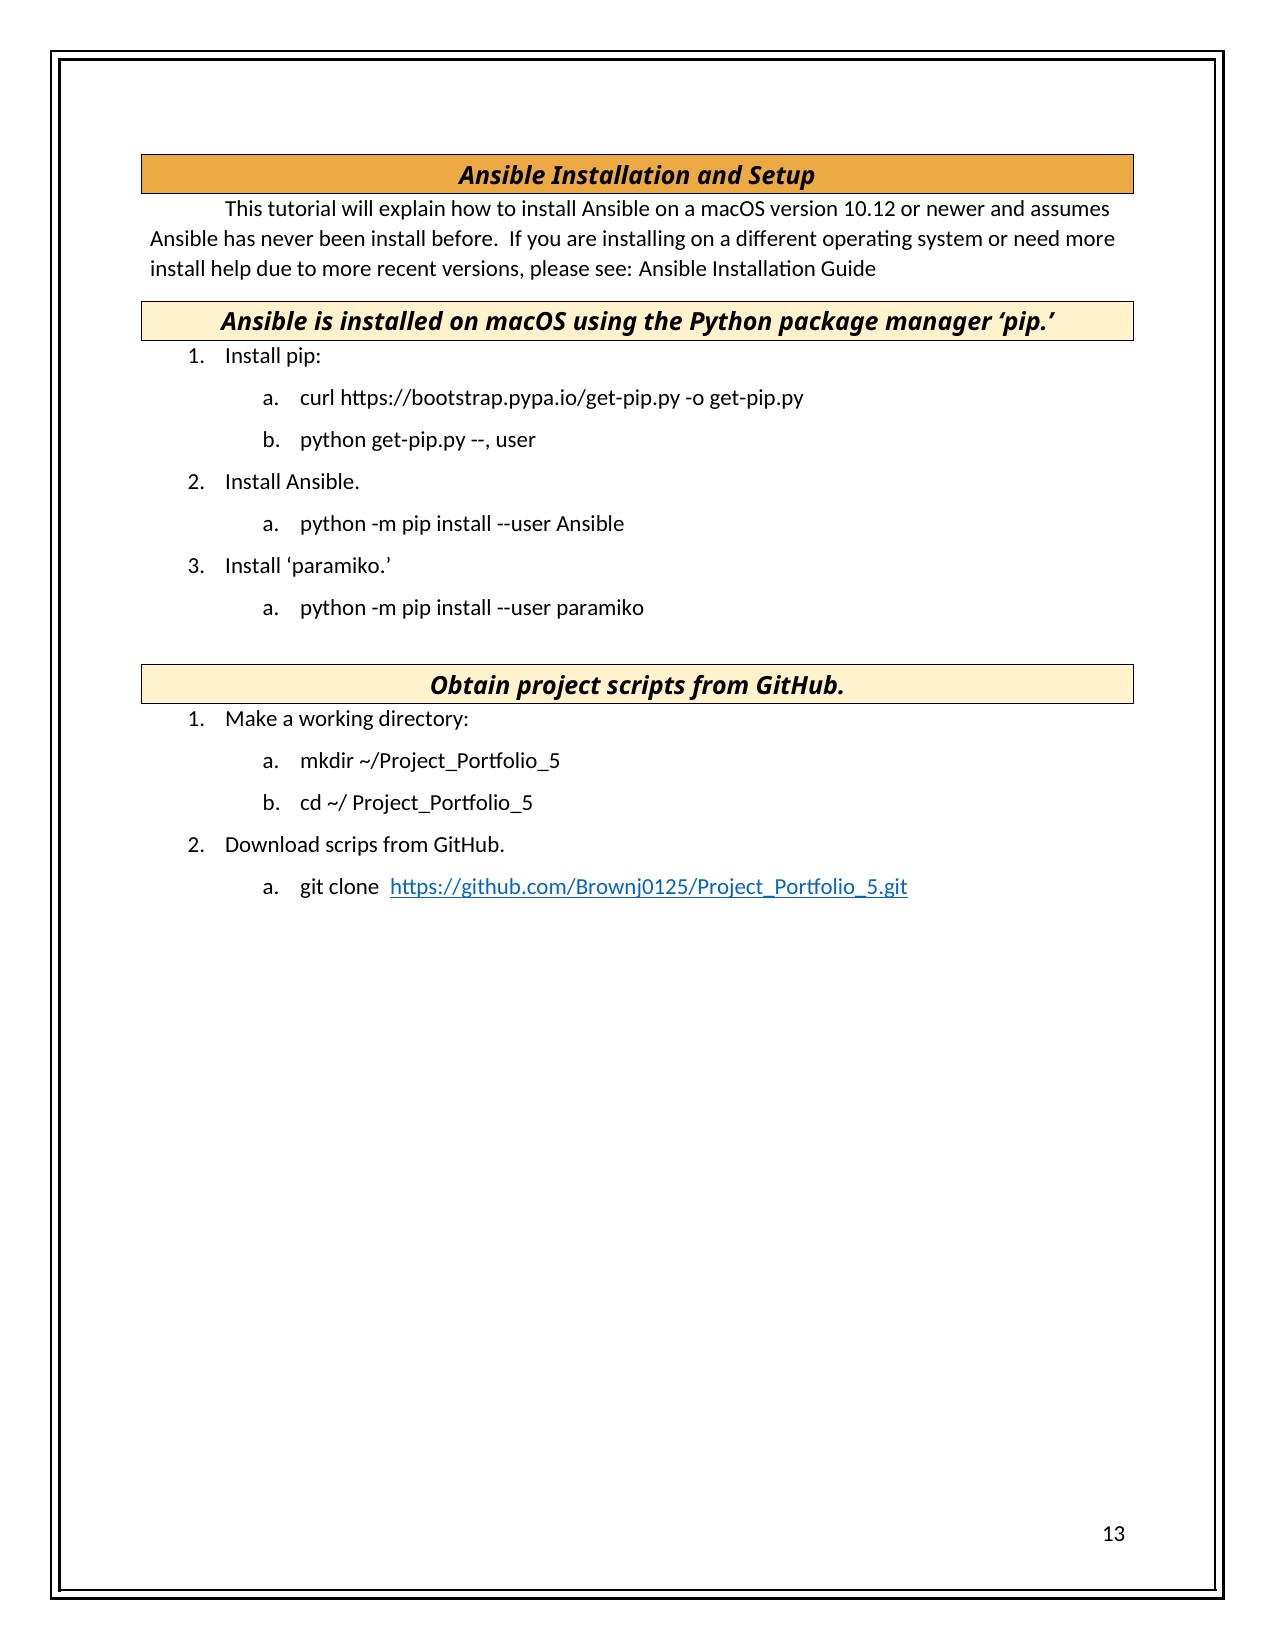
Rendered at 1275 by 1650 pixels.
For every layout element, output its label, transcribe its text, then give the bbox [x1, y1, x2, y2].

list python get-pip.py --, user [262, 425, 1125, 453]
subtitle Ansible Installation and Setup [142, 155, 1133, 193]
text This tutorial will explain how to install Ansible on a macOS version 10.12 or newer and assumes Ansible has never been install before. If you are installing on a different operating system or need more install help due to more recent versions, please see: Ansible Installation Guide [150, 194, 1125, 282]
list Make a working directory: [187, 704, 1125, 732]
list Download scrips from GitHub. [187, 830, 1125, 858]
subtitle Ansible is installed on macOS using the Python package manager ‘pip.’ [142, 302, 1133, 340]
list Install ‘paramiko.’ [187, 551, 1125, 579]
list Install pip: [187, 341, 1125, 369]
subtitle Obtain project scripts from GitHub. [142, 665, 1133, 703]
list mkdir ~/Project_Portfolio_5 [262, 746, 1125, 774]
list python -m pip install --user paramiko [262, 593, 1125, 621]
list git clone https://github.com/Brownj0125/Project_Portfolio_5.git [262, 872, 1125, 900]
list Install Ansible. [187, 467, 1125, 495]
list curl https://bootstrap.pypa.io/get-pip.py -o get-pip.py [262, 383, 1125, 411]
list cd ~/ Project_Portfolio_5 [262, 788, 1125, 816]
list python -m pip install --user Ansible [262, 509, 1125, 537]
